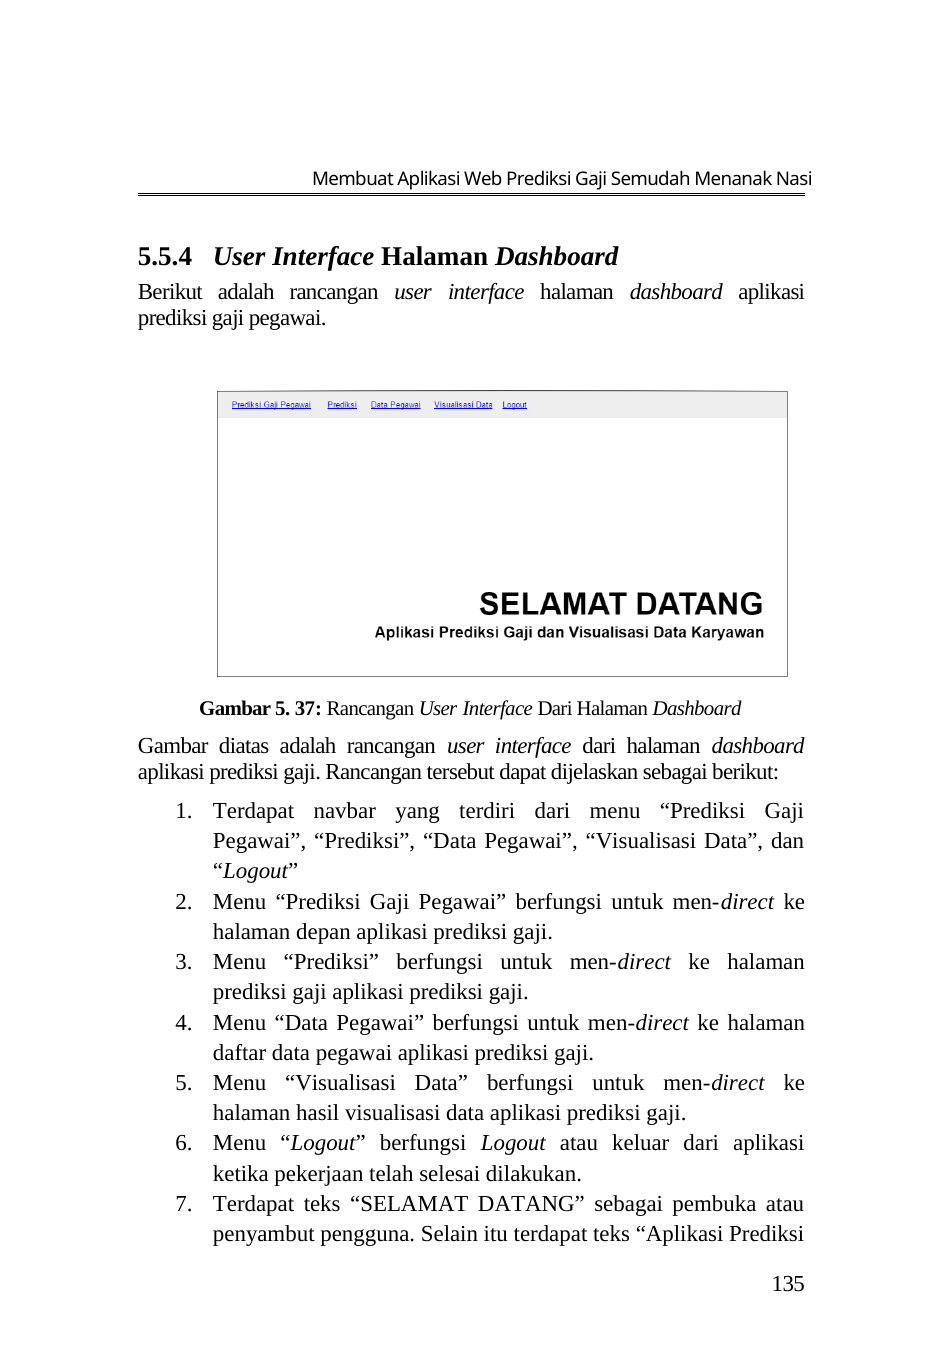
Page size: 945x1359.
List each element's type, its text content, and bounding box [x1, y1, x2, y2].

list Menu “Data Pegawai” berfungsi untuk men-direct ke halaman daftar data pegawai aplikasi prediksi gaji. [175, 1009, 805, 1065]
picture [212, 386, 792, 683]
list Menu “Prediksi” berfungsi untuk men-direct ke halaman prediksi gaji aplikasi prediksi gaji. [175, 948, 805, 1005]
list Menu “Visualisasi Data” berfungsi untuk men-direct ke halaman hasil visualisasi data aplikasi prediksi gaji. [175, 1069, 805, 1126]
text Gambar 5. 37: Rancangan User Interface Dari Halaman Dashboard [138, 695, 805, 719]
text Berikut adalah rancangan user interface halaman dashboard aplikasi prediksi gaji pegawai. [138, 278, 805, 331]
list Menu “Prediksi Gaji Pegawai” berfungsi untuk men-direct ke halaman depan aplikasi prediksi gaji. [175, 888, 805, 944]
list Menu “Logout” berfungsi Logout atau keluar dari aplikasi ketika pekerjaan telah selesai dilakukan. [175, 1129, 805, 1186]
subtitle User Interface Halaman Dashboard [138, 240, 805, 272]
text Gambar diatas adalah rancangan user interface dari halaman dashboard aplikasi prediksi gaji. Rancangan tersebut dapat dijelaskan sebagai berikut: [138, 732, 805, 785]
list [175, 1190, 805, 1246]
list Terdapat navbar yang terdiri dari menu “Prediksi Gaji Pegawai”, “Prediksi”, “Data Pegawai”, “Visualisasi Data”, dan “Logout” [175, 797, 805, 884]
